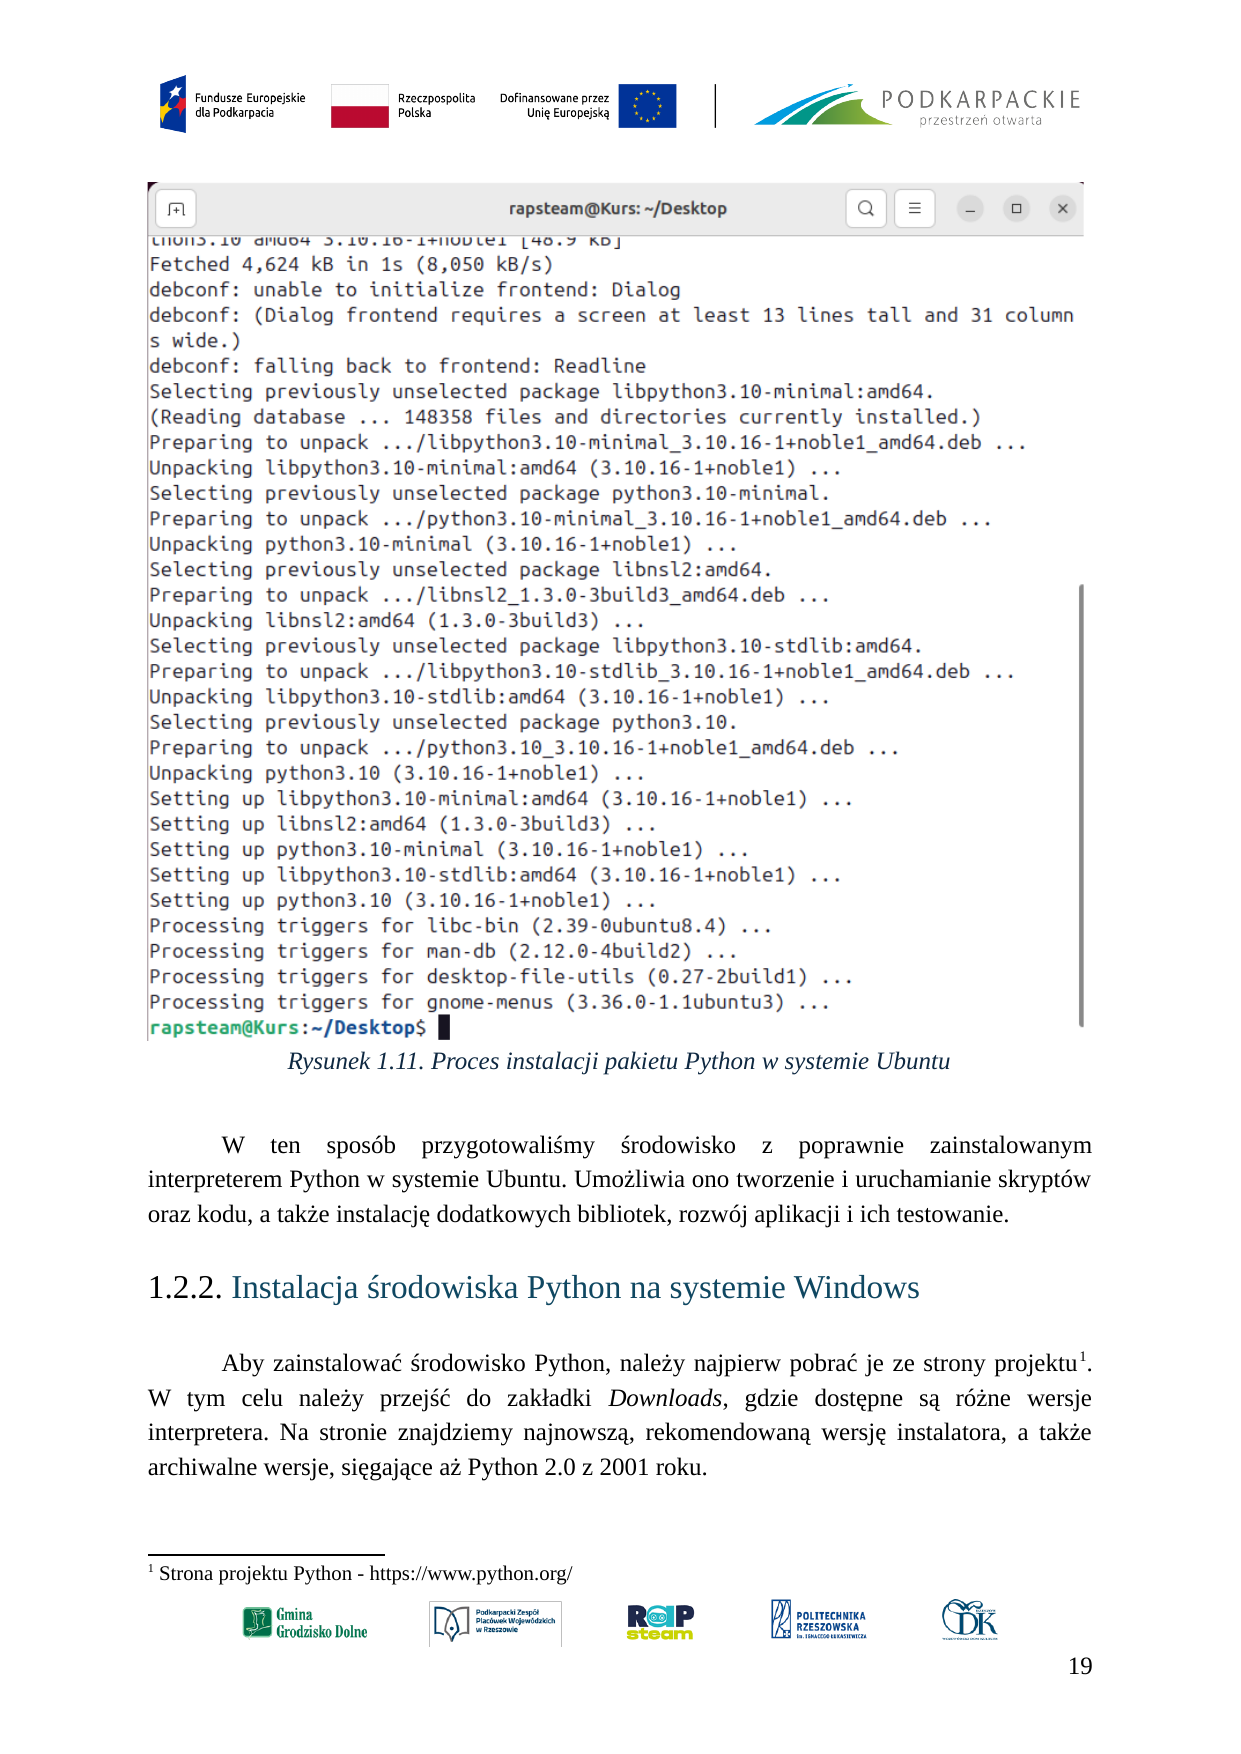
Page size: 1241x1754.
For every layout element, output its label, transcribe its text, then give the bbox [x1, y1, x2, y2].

text W ten sposób przygotowaliśmy środowisko z poprawnie zainstalowanym interpreterem Python w systemie Ubuntu. Umożliwia ono tworzenie i uruchamianie skryptów oraz kodu, a także instalację dodatkowych bibliotek, rozwój aplikacji i ich testowanie. [148, 1130, 1092, 1227]
picture [242, 1585, 998, 1652]
text Aby zainstalować środowisko Python, należy najpierw pobrać je ze strony projektu. W tym celu należy przejść do zakładki Downloads, gdzie dostępne są różne wersje interpretera. Na stronie znajdziemy najnowszą, rekomendowaną wersję instalatora, a także archiwalne wersje, sięgające aż Python 2.0 z 2001 roku. [148, 1348, 1092, 1480]
text Rysunek 1.11. Proces instalacji pakietu Python w systemie Ubuntu [148, 1046, 1092, 1074]
picture [147, 60, 1093, 148]
subtitle Instalacja środowiska Python na systemie Windows [148, 1268, 1092, 1306]
picture [147, 182, 1084, 1041]
